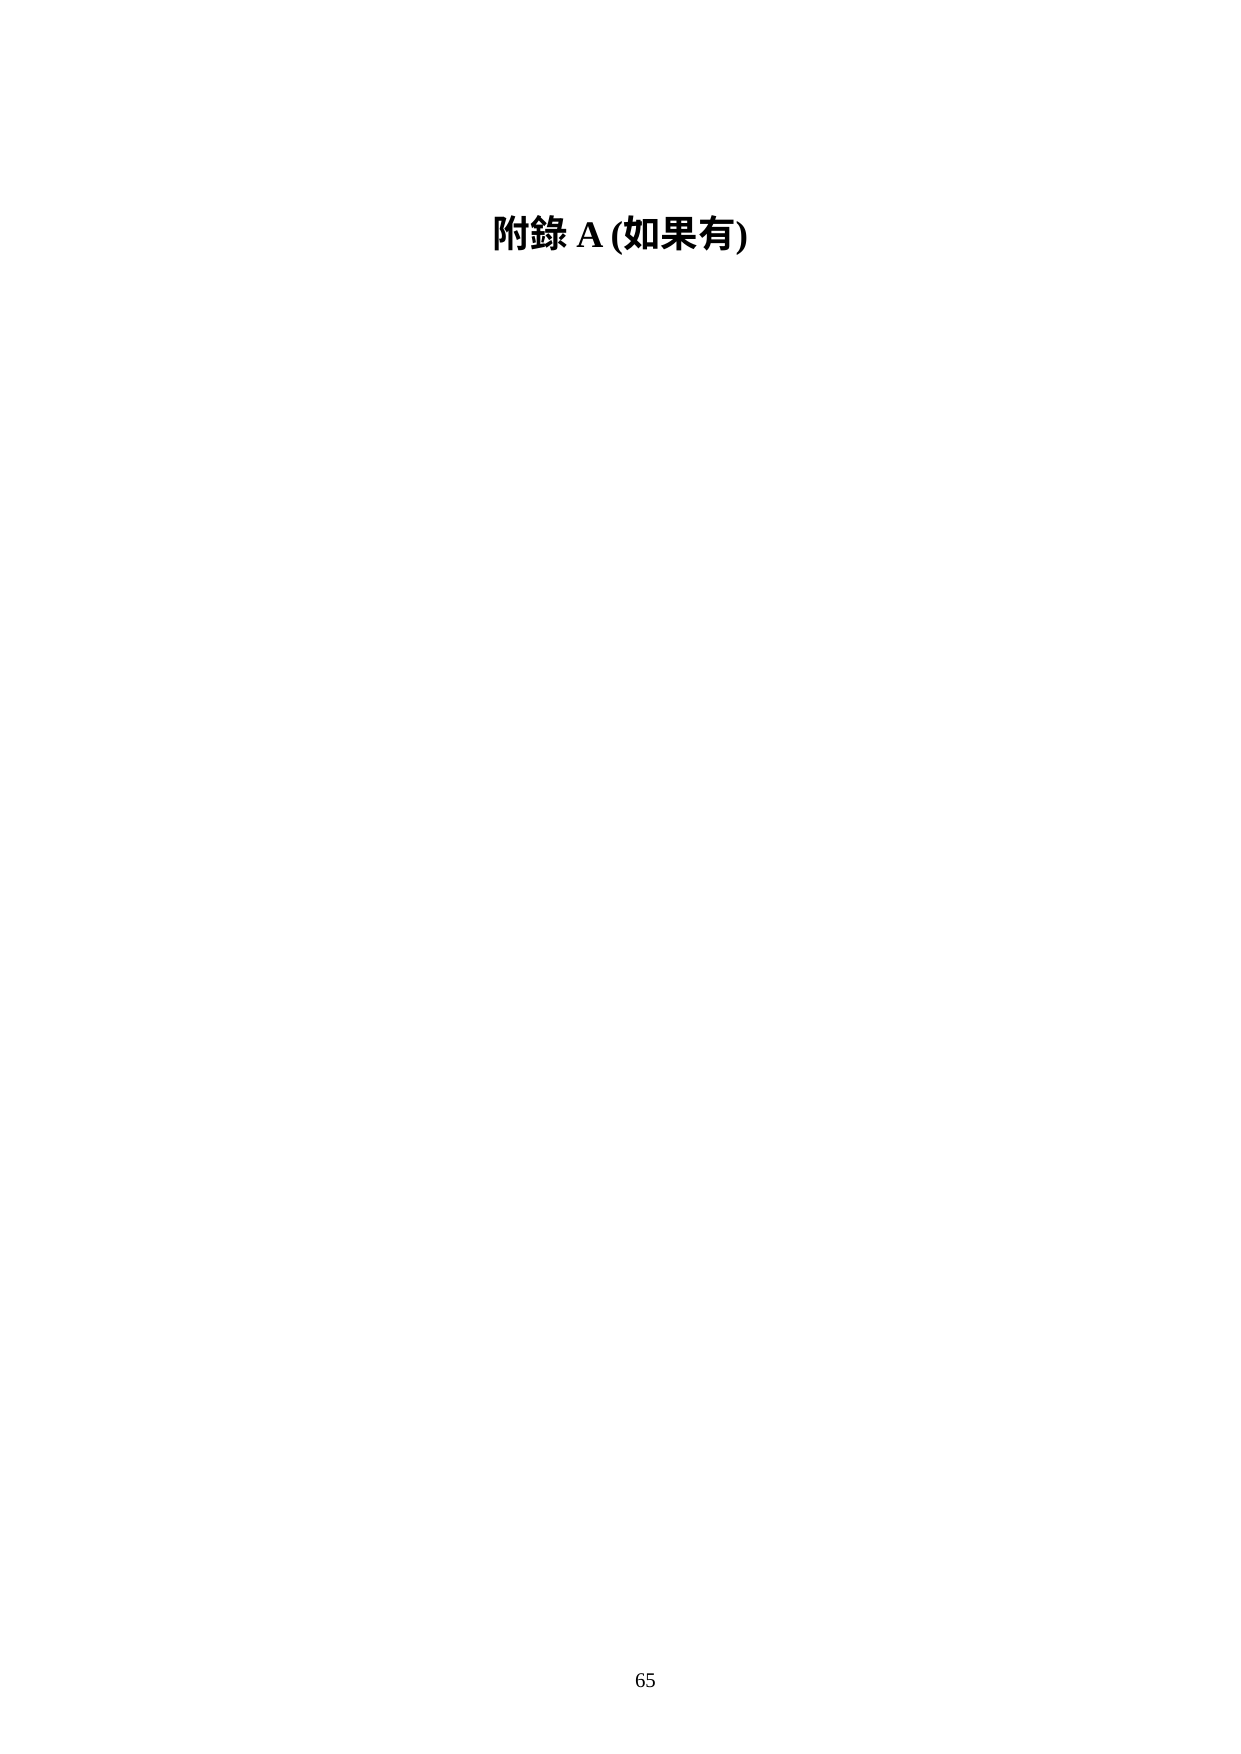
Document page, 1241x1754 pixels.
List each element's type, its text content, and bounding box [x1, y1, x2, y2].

subtitle 附錄 A (如果有) [177, 194, 1063, 269]
